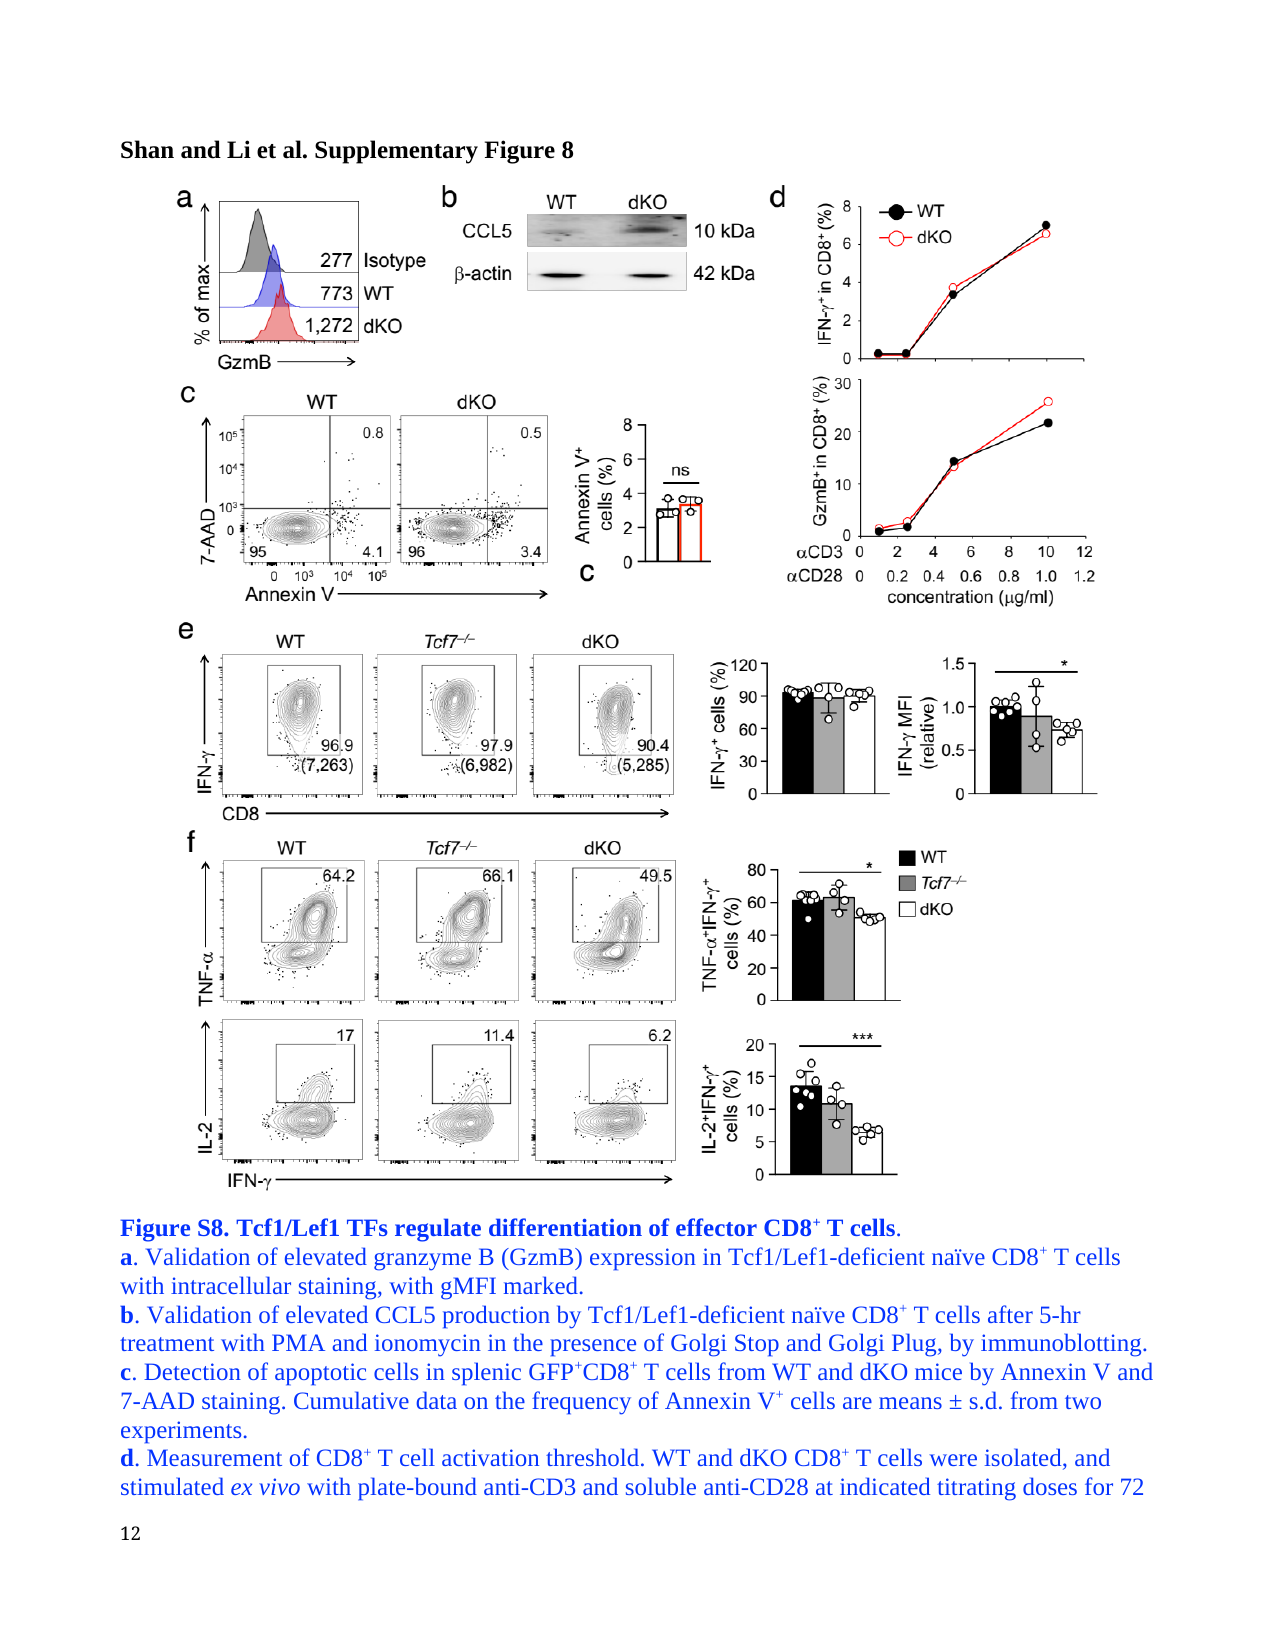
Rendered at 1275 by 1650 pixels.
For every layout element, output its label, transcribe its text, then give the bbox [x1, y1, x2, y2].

text Figure S8. Tcf1/Lef1 TFs regulate differentiation of effector CD8+ T cells. [120, 1213, 1162, 1242]
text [120, 1443, 1162, 1501]
text a. Validation of elevated granzyme B (GzmB) expression in Tcf1/Lef1-deficient naïve CD8+ T cells with intracellular staining, with gMFI marked. [120, 1242, 1162, 1300]
text Shan and Li et al. Supplementary Figure 8 [120, 135, 1162, 164]
text b. Validation of elevated CCL5 production by Tcf1/Lef1-deficient naïve CD8+ T cells after 5-hr treatment with PMA and ionomycin in the presence of Golgi Stop and Golgi Plug, by immunoblotting. [120, 1300, 1162, 1357]
text c. Detection of apoptotic cells in splenic GFP+CD8+ T cells from WT and dKO mice by Annexin V and 7-AAD staining. Cumulative data on the frequency of Annexin V+ cells are means ± s.d. from two experiments. [120, 1357, 1162, 1443]
